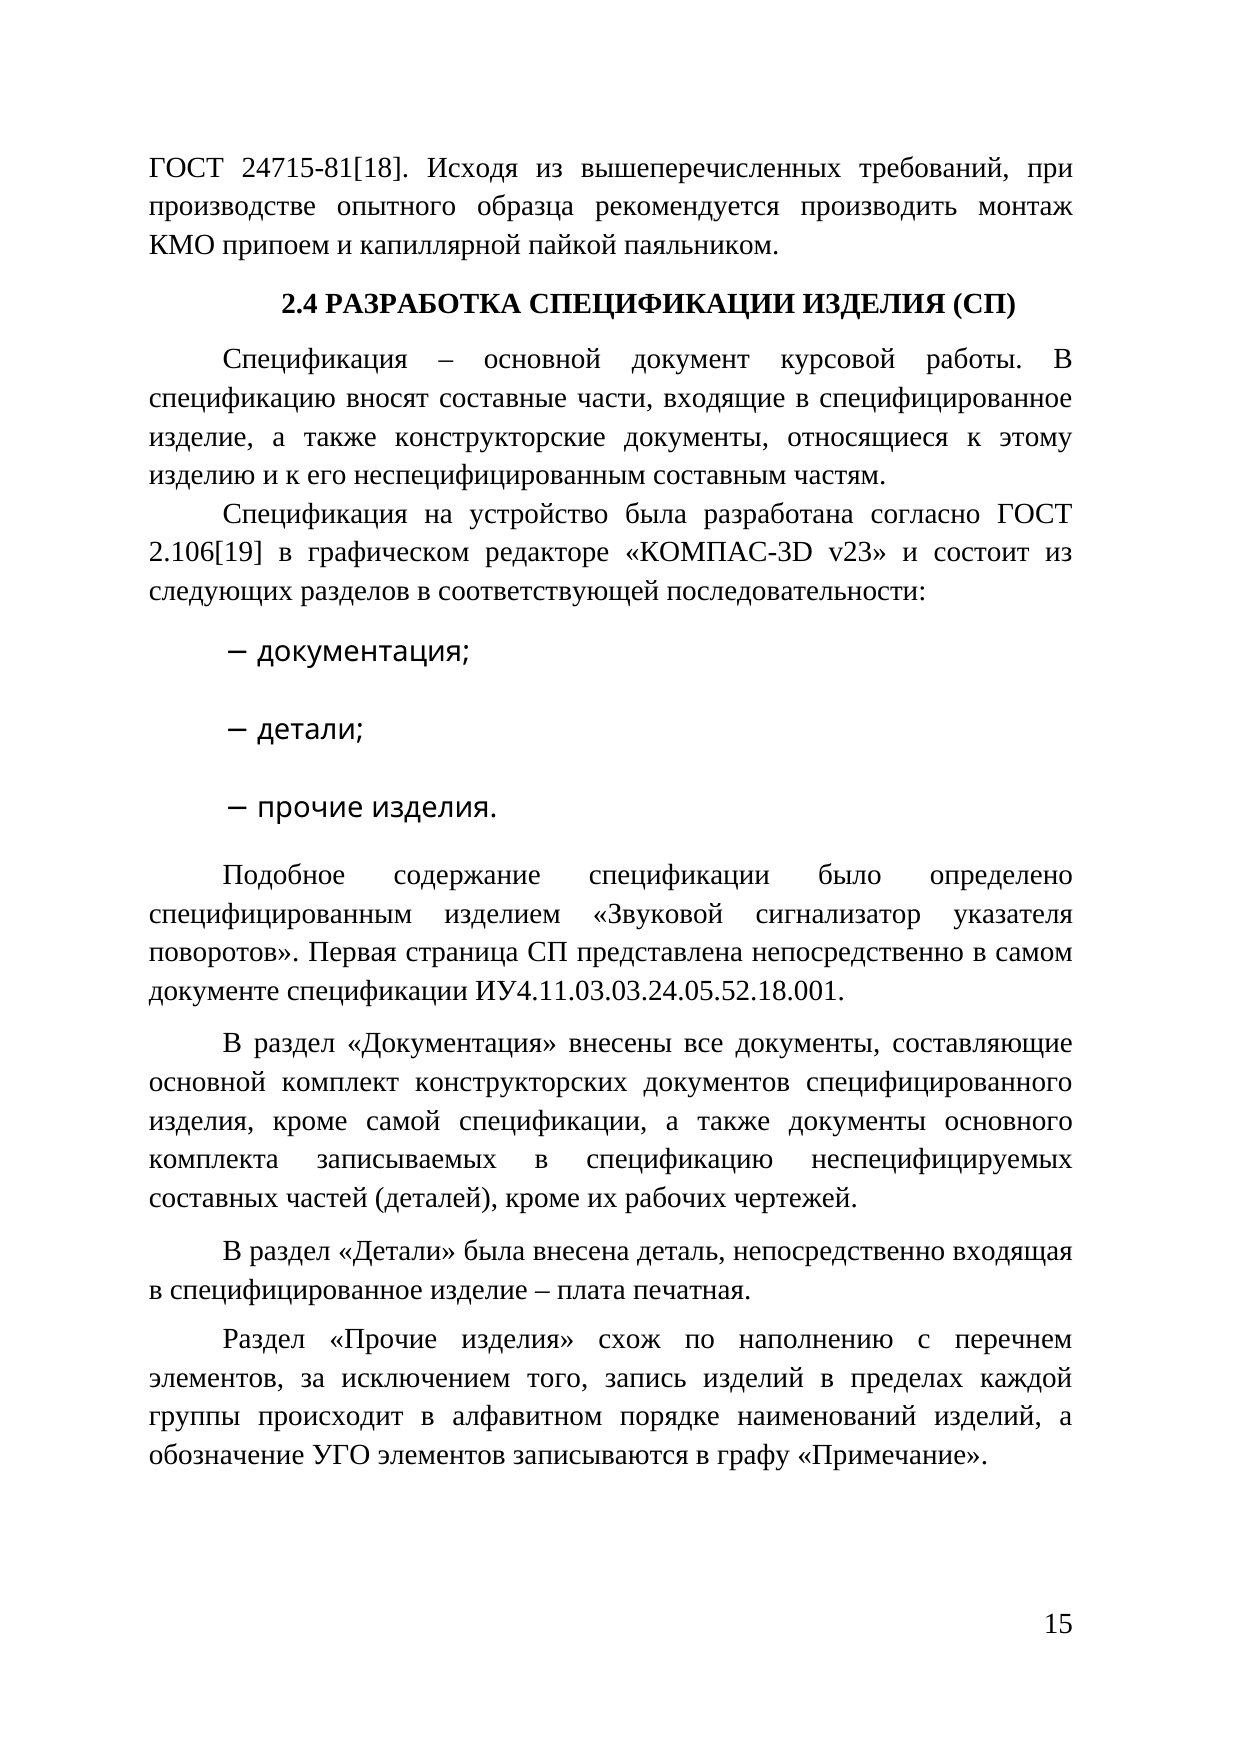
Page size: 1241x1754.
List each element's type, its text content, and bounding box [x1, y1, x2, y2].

text В раздел «Документация» внесены все документы, составляющие основной комплект конструкторских документов специфицированного изделия, кроме самой спецификации, а также документы основного комплекта записываемых в спецификацию неспецифицируемых составных частей (деталей), кроме их рабочих чертежей. [148, 1026, 1073, 1213]
text 2.4 РАЗРАБОТКА СПЕЦИФИКАЦИИ ИЗДЕЛИЯ (СП) [151, 286, 1090, 319]
text Спецификация на устройство была разработана согласно ГОСТ 2.106[19] в графическом редакторе «КОМПАС-3D v23» и состоит из следующих разделов в соответствующей последовательности: [148, 496, 1073, 606]
text Спецификация – основной документ курсовой работы. В спецификацию вносят составные части, входящие в специфицированное изделие, а также конструкторские документы, относящиеся к этому изделию и к его неспецифицированным составным частям. [148, 342, 1073, 491]
text В раздел «Детали» была внесена деталь, непосредственно входящая в специфицированное изделие – плата печатная. [148, 1233, 1073, 1305]
text Раздел «Прочие изделия» схож по наполнению с перечнем элементов, за исключением того, запись изделий в пределах каждой группы происходит в алфавитном порядке наименований изделий, а обозначение УГО элементов записываются в графу «Примечание». [148, 1321, 1073, 1470]
text Подобное содержание спецификации было определено специфицированным изделием «Звуковой сигнализатор указателя поворотов». Первая страница СП представлена непосредственно в самом документе спецификации ИУ4.11.03.03.24.05.52.18.001. [148, 857, 1073, 1007]
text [148, 150, 1073, 261]
